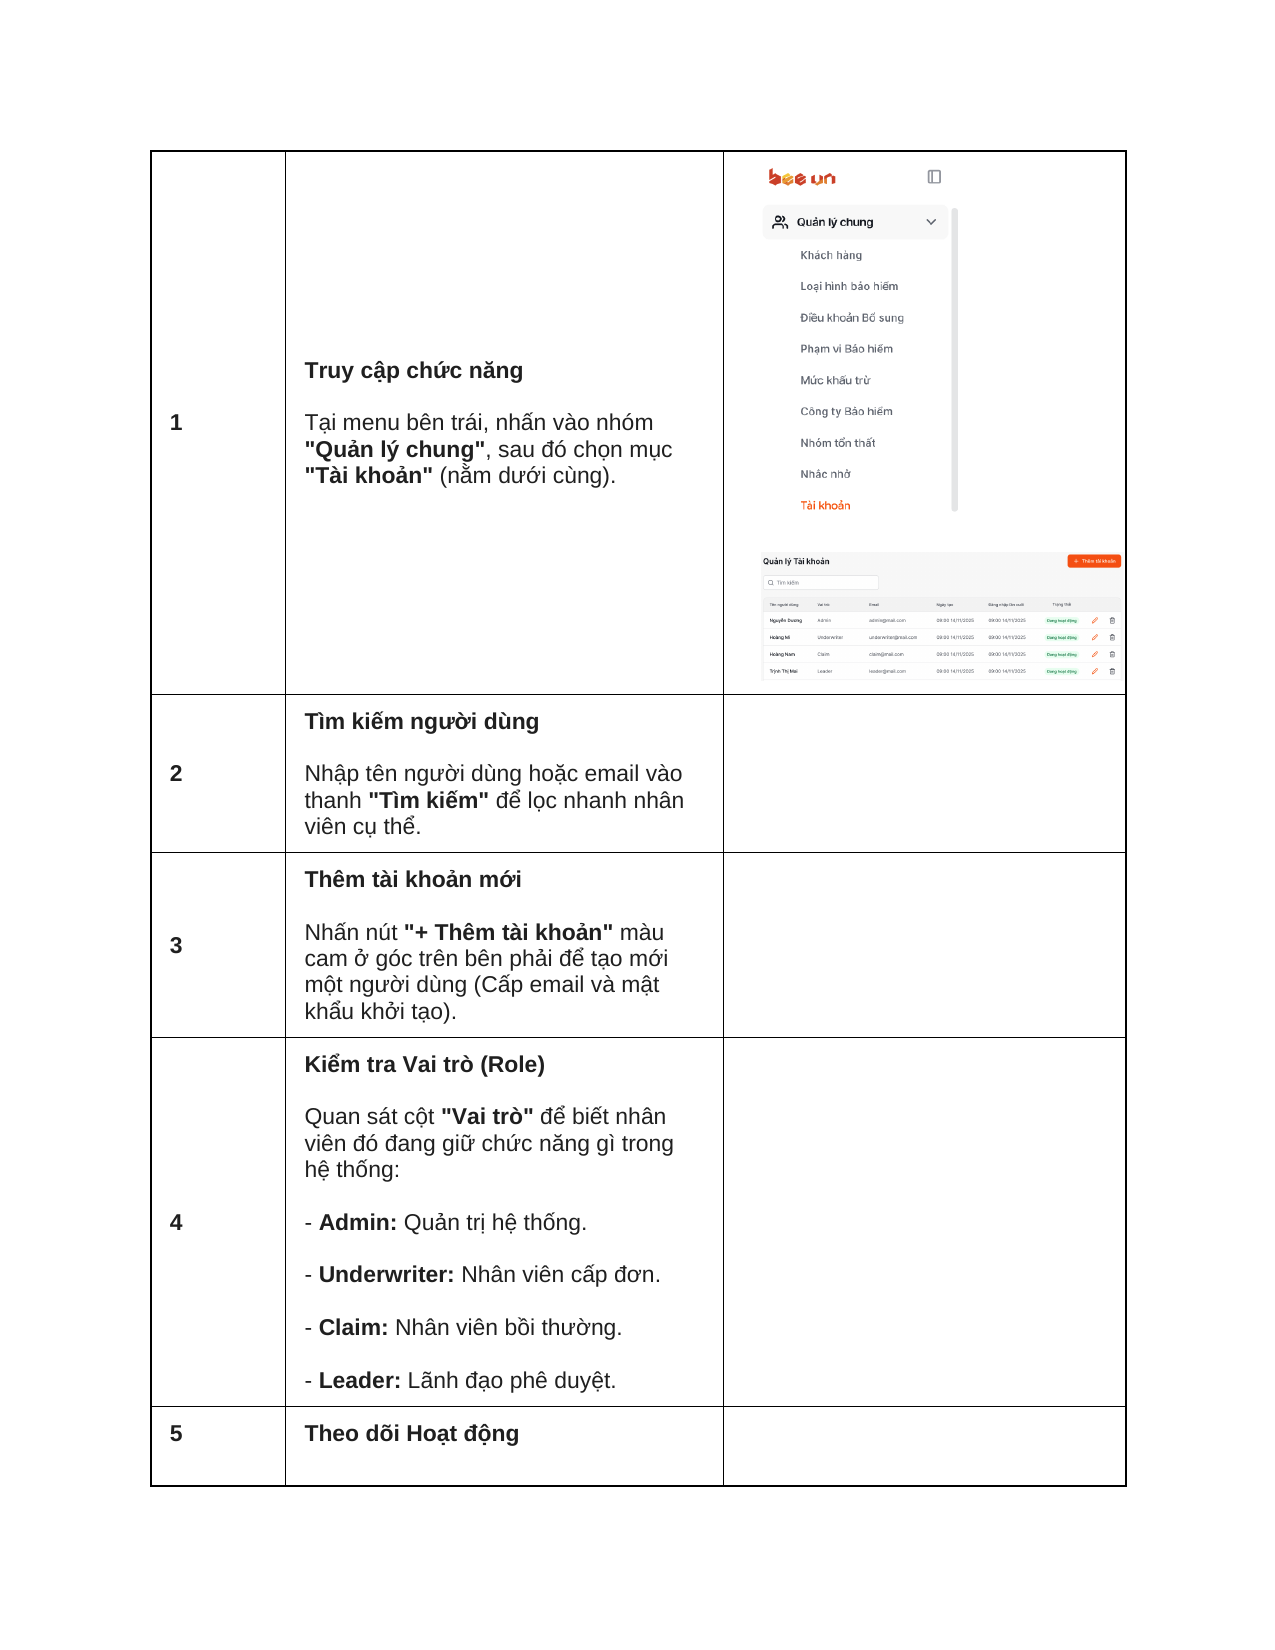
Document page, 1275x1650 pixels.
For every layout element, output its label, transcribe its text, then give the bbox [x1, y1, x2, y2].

table_cell [724, 1038, 1125, 1406]
table_cell Tìm kiếm người dùng Nhập tên người dùng hoặc email vào thanh "Tìm kiếm" để lọc nhanh nhân viên cụ thể. [286, 695, 723, 852]
table_cell 5 [152, 1407, 285, 1485]
table_cell [724, 152, 1125, 693]
table_cell Kiểm tra Vai trò (Role) Quan sát cột "Vai trò" để biết nhân viên đó đang giữ chức năng gì trong hệ thống: - Admin: Quản trị hệ thống. - Underwriter: Nhân viên cấp đơn. - Claim: Nhân viên bồi thường. - Leader: Lãnh đạo phê duyệt. [286, 1038, 723, 1406]
table_cell 3 [152, 853, 285, 1037]
table_cell [724, 695, 1125, 852]
table_cell [724, 853, 1125, 1037]
table_cell 4 [152, 1038, 285, 1406]
table_cell 1 [152, 152, 285, 693]
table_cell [286, 1407, 723, 1485]
table_cell Thêm tài khoản mới Nhấn nút "+ Thêm tài khoản" màu cam ở góc trên bên phải để tạo mới một người dùng (Cấp email và mật khẩu khởi tạo). [286, 853, 723, 1037]
table_cell 2 [152, 695, 285, 852]
table_cell Truy cập chức năng Tại menu bên trái, nhấn vào nhóm "Quản lý chung", sau đó chọn mục "Tài khoản" (nằm dưới cùng). [286, 152, 723, 693]
table_cell [724, 1407, 1125, 1485]
